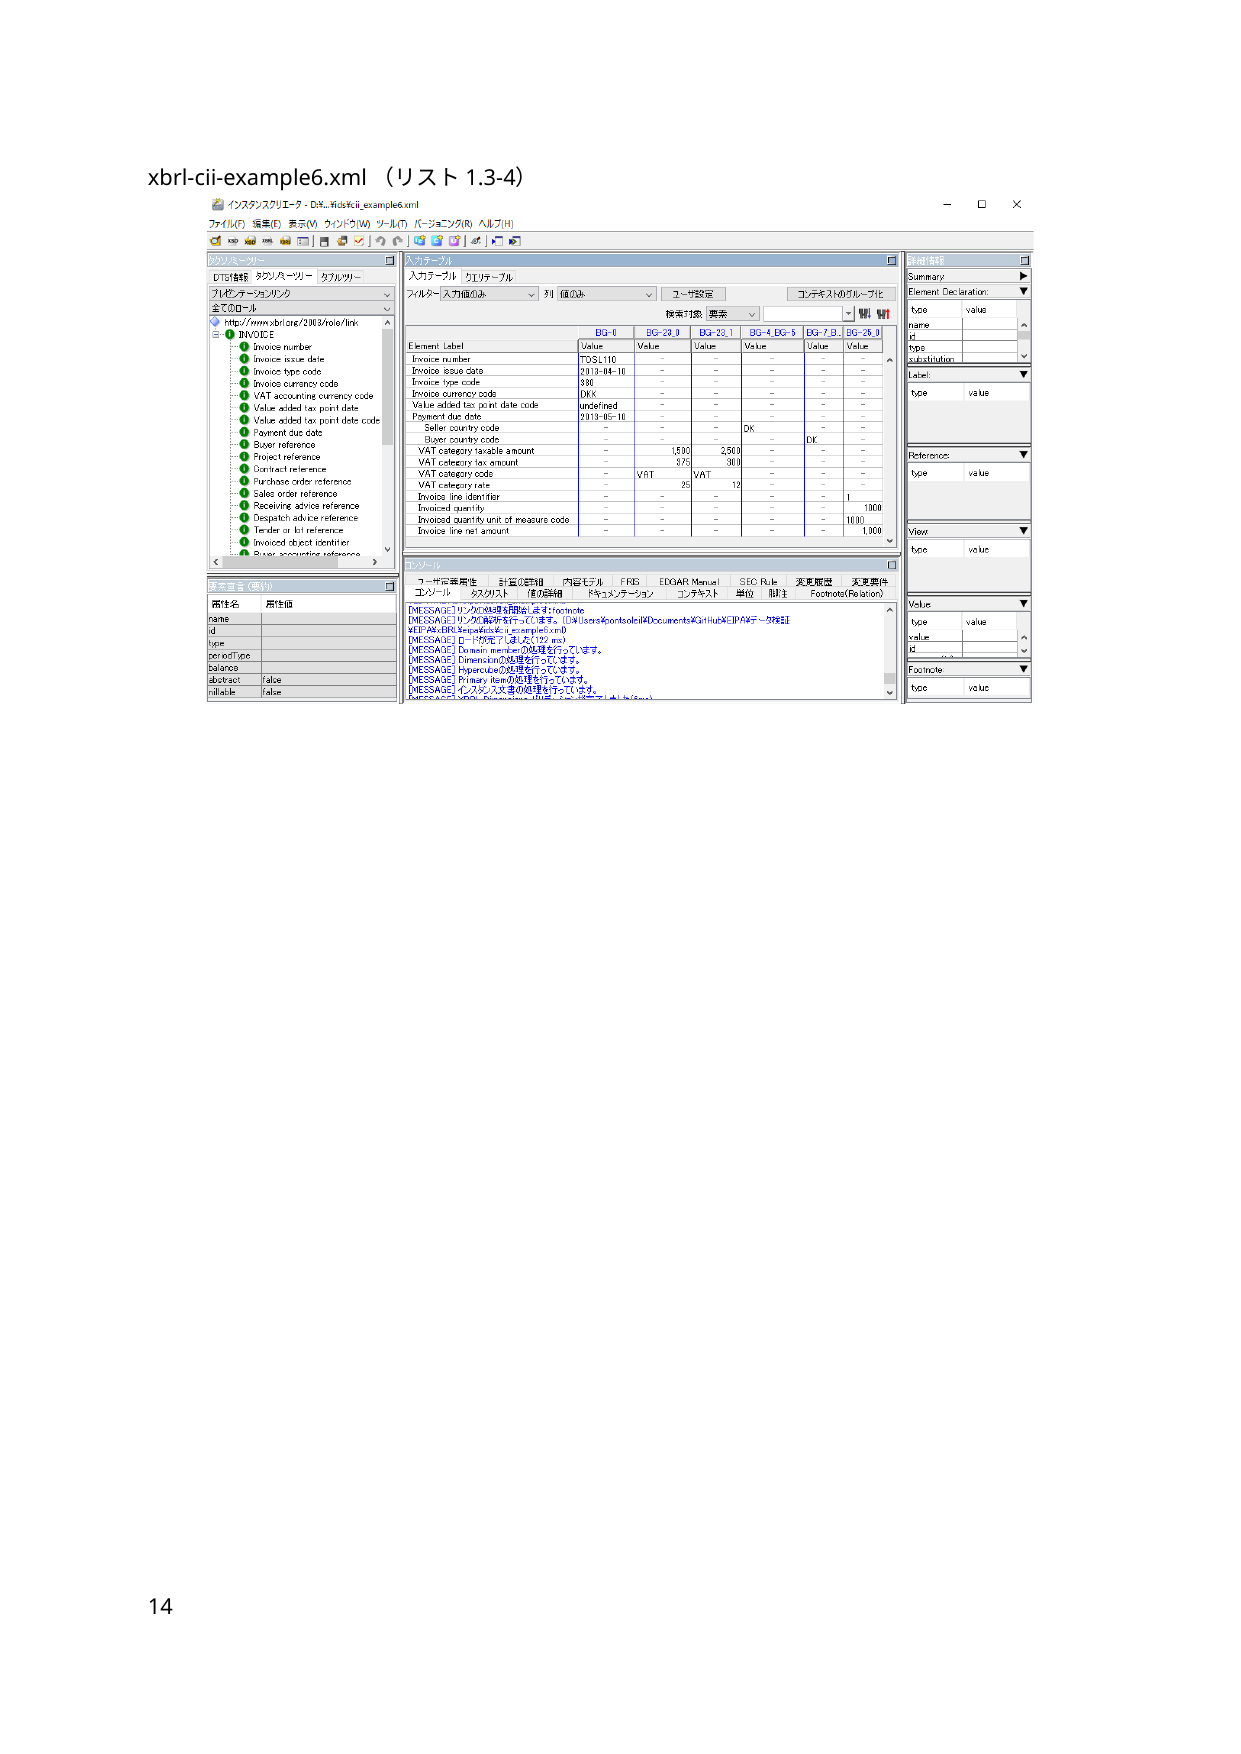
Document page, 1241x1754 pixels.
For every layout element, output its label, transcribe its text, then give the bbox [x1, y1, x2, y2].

text xbrl-cii-example6.xml （リスト 1.3-4） [148, 157, 1092, 194]
picture [206, 194, 1034, 704]
